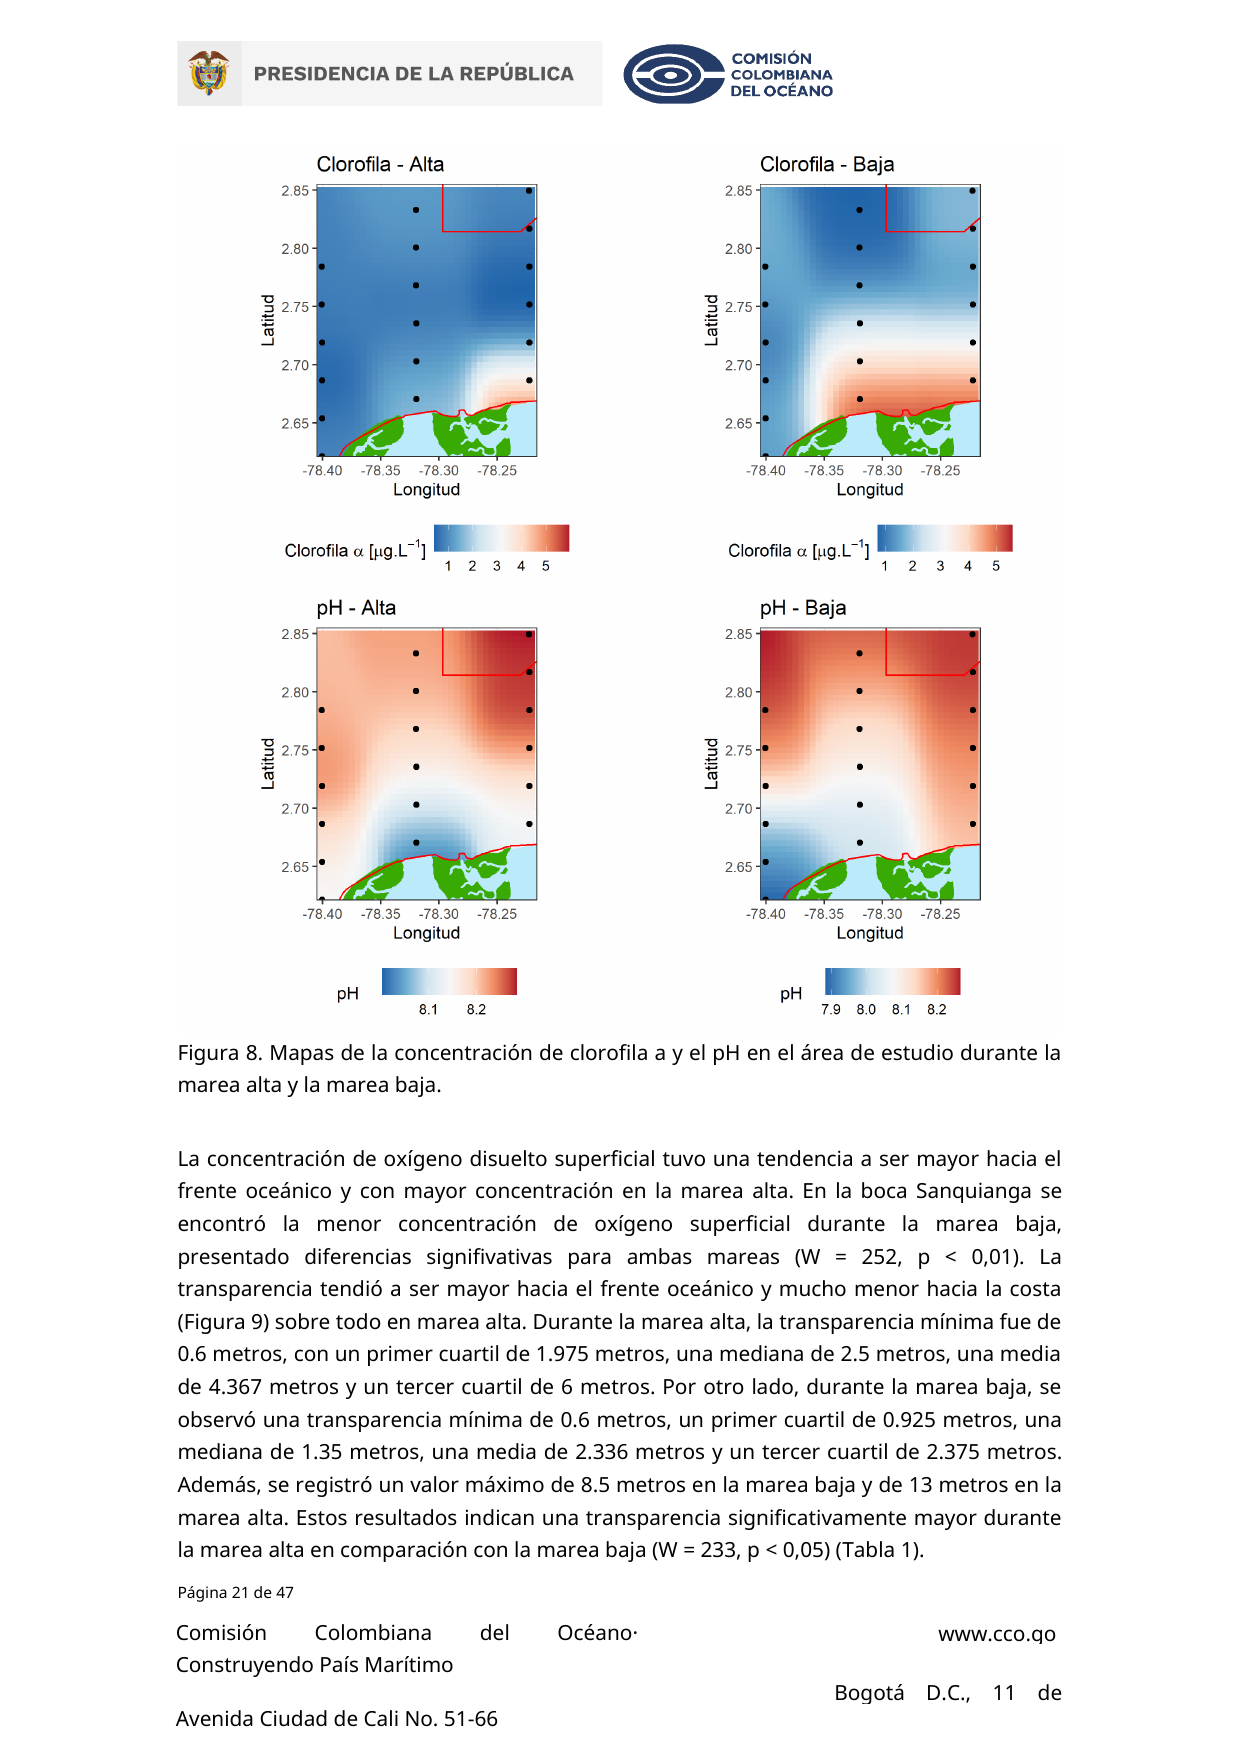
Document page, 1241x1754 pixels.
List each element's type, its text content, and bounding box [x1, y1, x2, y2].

picture [177, 41, 603, 106]
text Figura 8. Mapas de la concentración de clorofila a y el pH en el área de estudio durante la marea alta y la marea baja. [177, 1038, 1063, 1099]
picture [642, 42, 824, 107]
picture [177, 147, 1064, 1034]
text La concentración de oxígeno disuelto superficial tuvo una tendencia a ser mayor hacia el frente oceánico y con mayor concentración en la marea alta. En la boca Sanquianga se encontró la menor concentración de oxígeno superficial durante la marea baja, presentado diferencias signifivativas para ambas mareas (W = 252, p < 0,01). La transparencia tendió a ser mayor hacia el frente oceánico y mucho menor hacia la costa (Figura 9) sobre todo en marea alta. Durante la marea alta, la transparencia mínima fue de 0.6 metros, con un primer cuartil de 1.975 metros, una mediana de 2.5 metros, una media de 4.367 metros y un tercer cuartil de 6 metros. Por otro lado, durante la marea baja, se observó una transparencia mínima de 0.6 metros, un primer cuartil de 0.925 metros, una mediana de 1.35 metros, una media de 2.336 metros y un tercer cuartil de 2.375 metros. Además, se registró un valor máximo de 8.5 metros en la marea baja y de 13 metros en la marea alta. Estos resultados indican una transparencia significativamente mayor durante la marea alta en comparación con la marea baja (W = 233, p < 0,05) (Tabla 1). [177, 1144, 1063, 1564]
